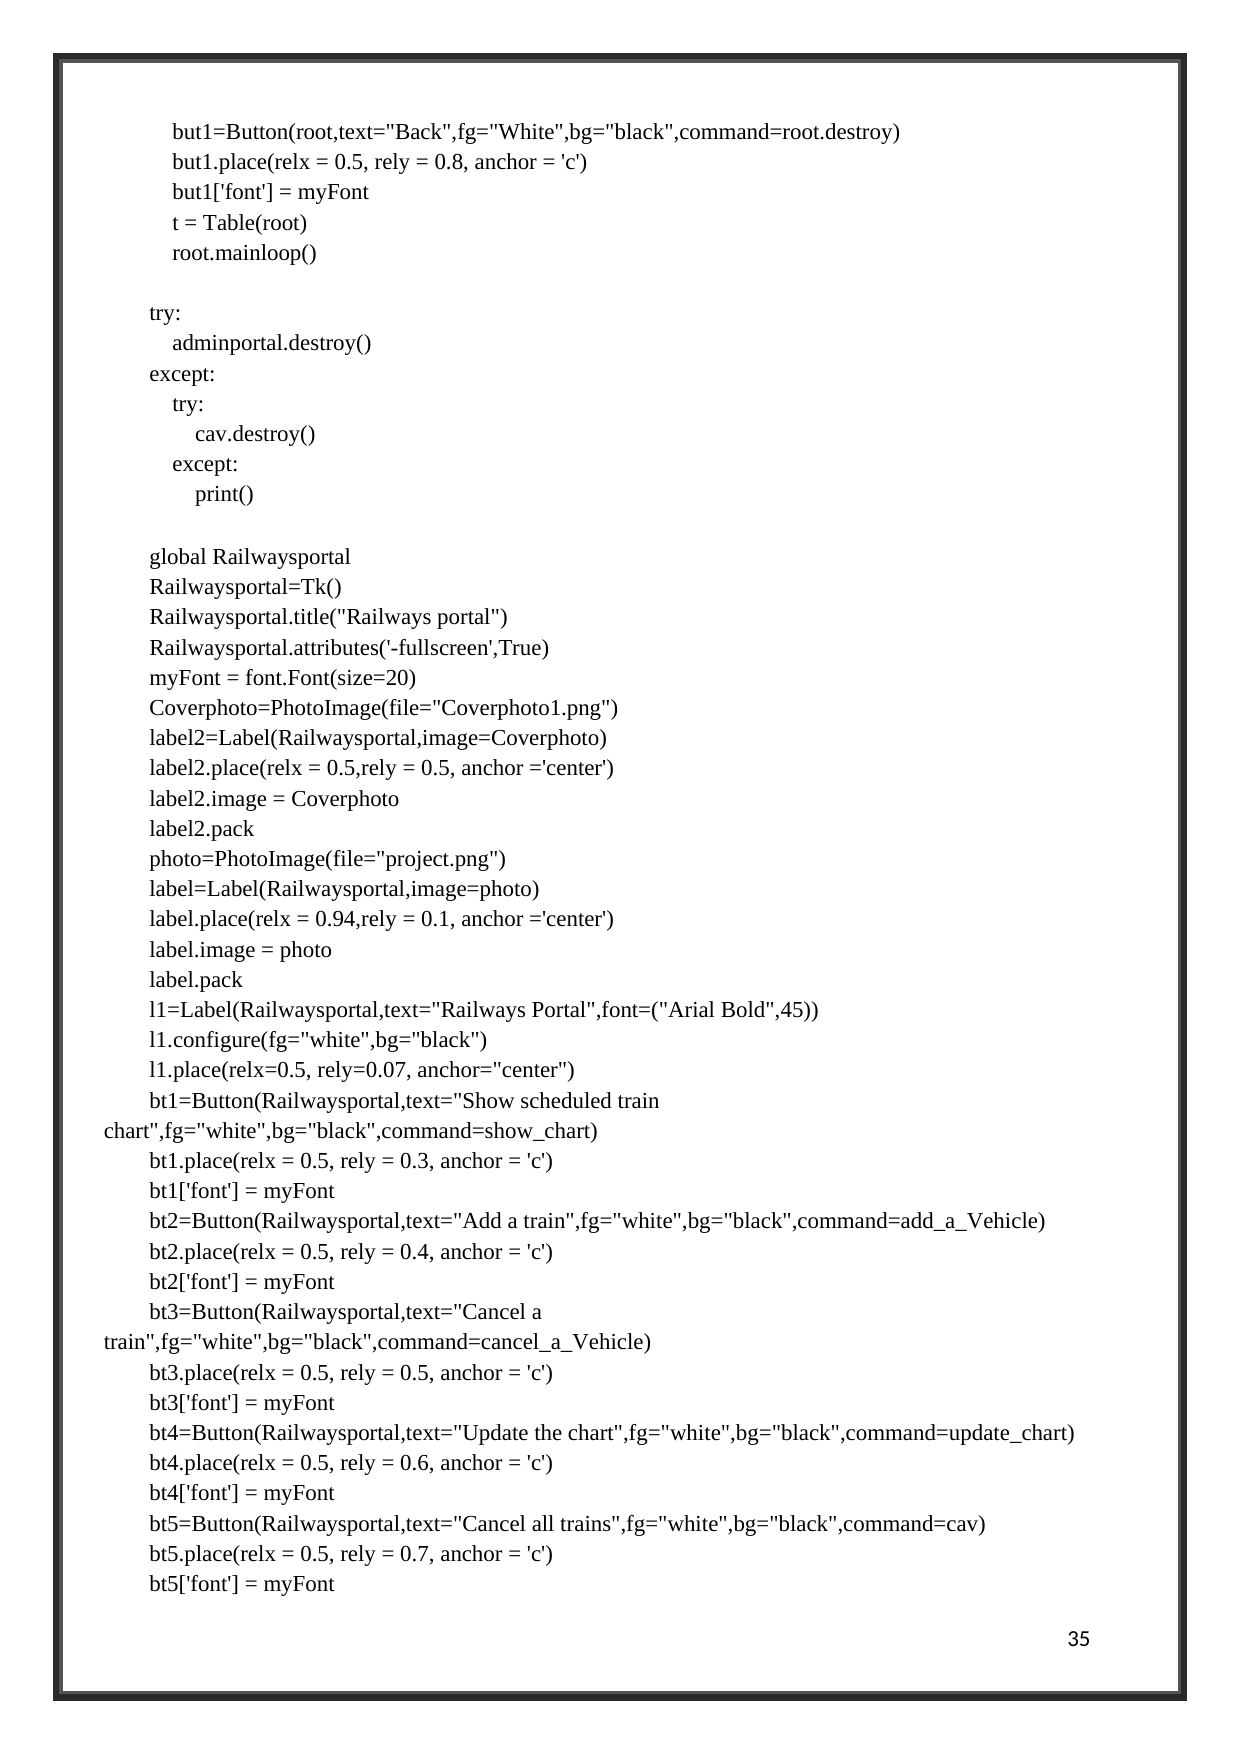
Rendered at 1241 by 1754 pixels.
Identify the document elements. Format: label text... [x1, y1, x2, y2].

text label2.image = Coverphoto [103, 784, 1090, 811]
text l1=Label(Railwaysportal,text="Railways Portal",font=("Arial Bold",45)) [103, 996, 1090, 1022]
text root.mainloop() [103, 239, 1090, 265]
text bt3=Button(Railwaysportal,text="Cancel a train",fg="white",bg="black",command=cancel_a_Vehicle) [103, 1298, 1090, 1355]
text l1.configure(fg="white",bg="black") [103, 1026, 1090, 1053]
text label.image = photo [103, 936, 1090, 962]
text global Railwaysportal [103, 543, 1090, 569]
text label.place(relx = 0.94,rely = 0.1, anchor ='center') [103, 905, 1090, 932]
text try: [103, 390, 1090, 416]
text adminportal.destroy() [103, 329, 1090, 356]
text label.pack [103, 966, 1090, 992]
text t = Table(root) [103, 209, 1090, 235]
text bt4.place(relx = 0.5, rely = 0.6, anchor = 'c') [103, 1449, 1090, 1476]
text label2.pack [103, 815, 1090, 841]
text bt5=Button(Railwaysportal,text="Cancel all trains",fg="white",bg="black",command=cav) [103, 1509, 1090, 1536]
text print() [103, 481, 1090, 507]
text label=Label(Railwaysportal,image=photo) [103, 875, 1090, 902]
text label2.place(relx = 0.5,rely = 0.5, anchor ='center') [103, 754, 1090, 781]
text bt4=Button(Railwaysportal,text="Update the chart",fg="white",bg="black",command=update_chart) [103, 1419, 1090, 1445]
text bt5['font'] = myFont [103, 1570, 1090, 1596]
text cav.destroy() [103, 420, 1090, 446]
text label2=Label(Railwaysportal,image=Coverphoto) [103, 724, 1090, 751]
text l1.place(relx=0.5, rely=0.07, anchor="center") [103, 1056, 1090, 1083]
text except: [103, 450, 1090, 477]
text bt2['font'] = myFont [103, 1268, 1090, 1294]
text bt2=Button(Railwaysportal,text="Add a train",fg="white",bg="black",command=add_a_Vehicle) [103, 1207, 1090, 1234]
text Railwaysportal.title("Railways portal") [103, 603, 1090, 630]
text but1.place(relx = 0.5, rely = 0.8, anchor = 'c') [103, 148, 1090, 174]
text Railwaysportal=Tk() [103, 573, 1090, 599]
text photo=PhotoImage(file="project.png") [103, 845, 1090, 871]
text bt1=Button(Railwaysportal,text="Show scheduled train chart",fg="white",bg="black",command=show_chart) [103, 1087, 1090, 1143]
text bt1['font'] = myFont [103, 1177, 1090, 1204]
text Coverphoto=PhotoImage(file="Coverphoto1.png") [103, 694, 1090, 720]
text but1['font'] = myFont [103, 178, 1090, 205]
text Railwaysportal.attributes('-fullscreen',True) [103, 633, 1090, 660]
text bt3.place(relx = 0.5, rely = 0.5, anchor = 'c') [103, 1358, 1090, 1385]
text myFont = font.Font(size=20) [103, 664, 1090, 690]
text bt3['font'] = myFont [103, 1389, 1090, 1415]
text try: [103, 299, 1090, 326]
text bt1.place(relx = 0.5, rely = 0.3, anchor = 'c') [103, 1147, 1090, 1173]
text except: [103, 360, 1090, 386]
text bt2.place(relx = 0.5, rely = 0.4, anchor = 'c') [103, 1238, 1090, 1264]
text bt5.place(relx = 0.5, rely = 0.7, anchor = 'c') [103, 1540, 1090, 1566]
text bt4['font'] = myFont [103, 1479, 1090, 1506]
text but1=Button(root,text="Back",fg="White",bg="black",command=root.destroy) [103, 118, 1090, 144]
